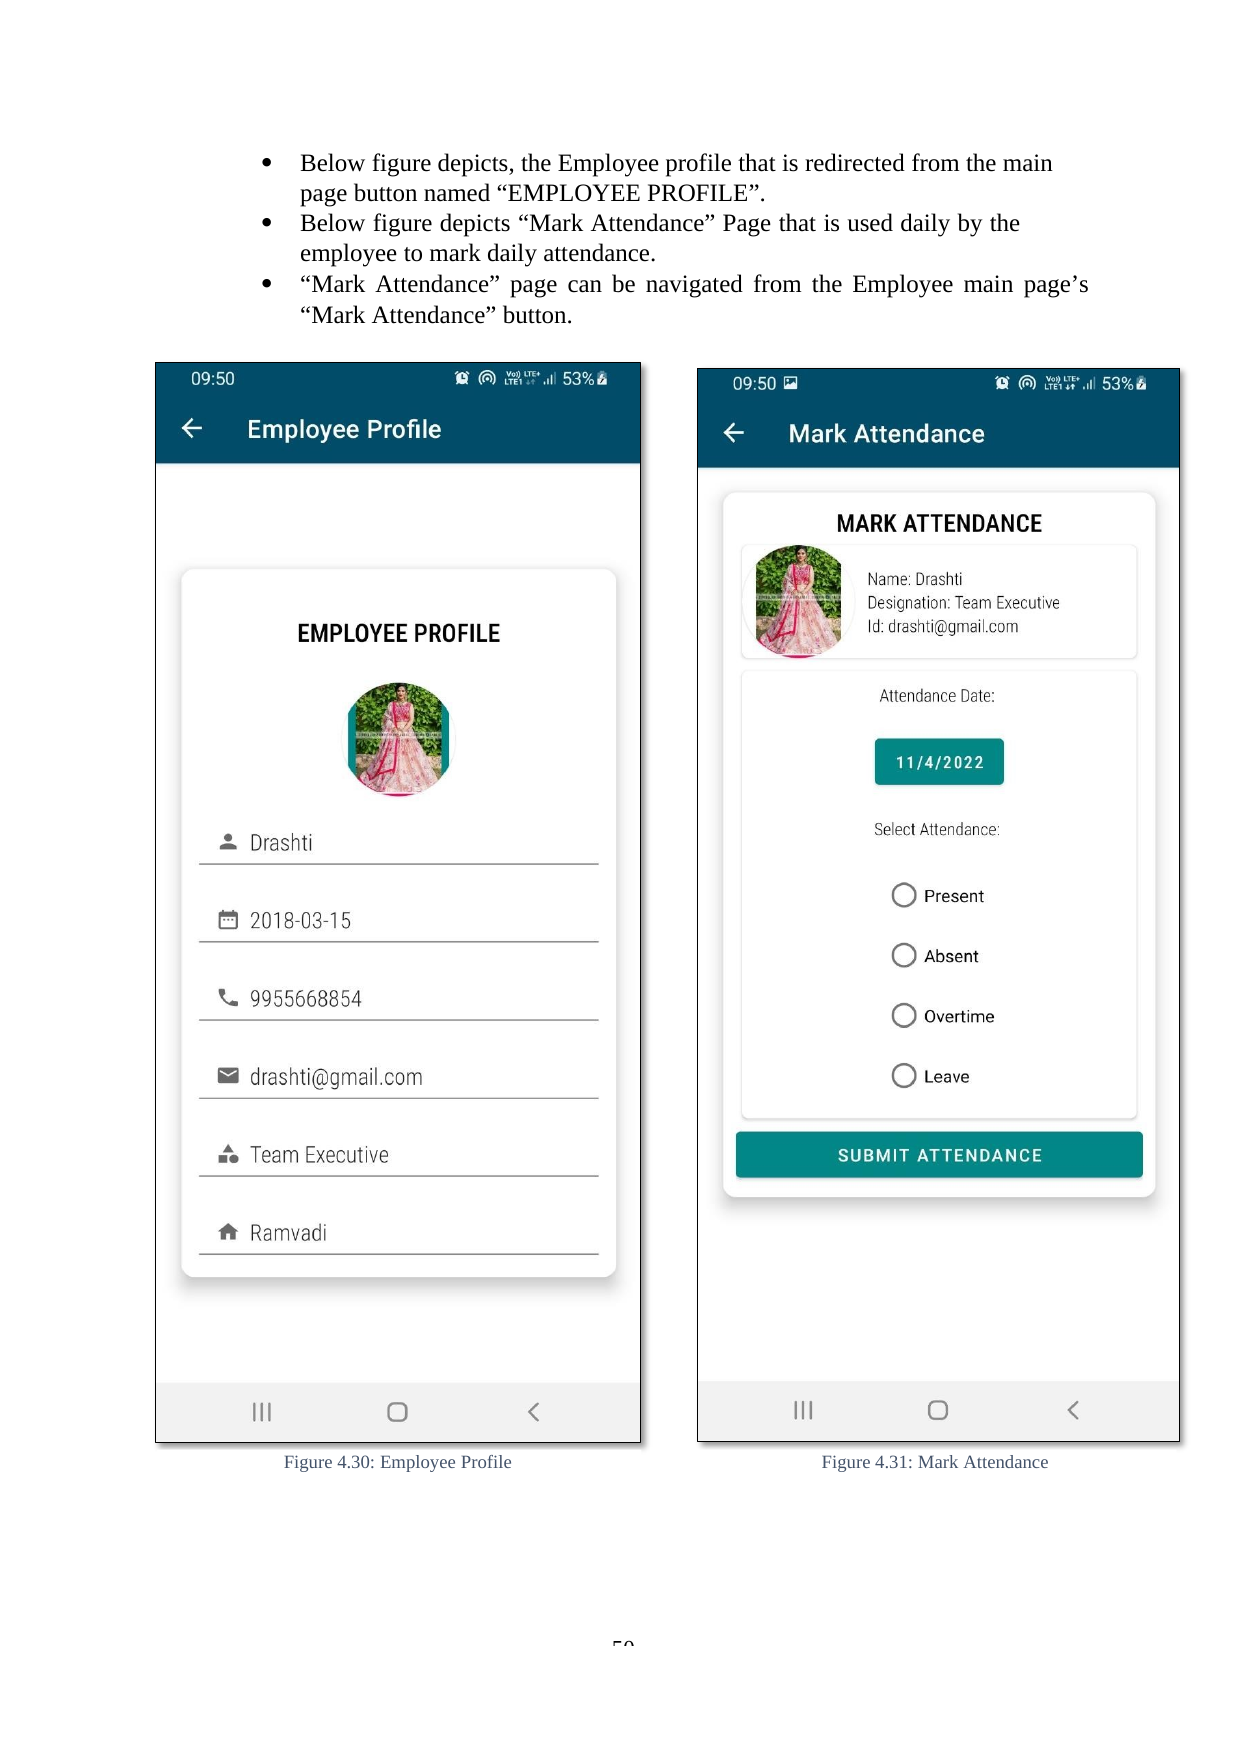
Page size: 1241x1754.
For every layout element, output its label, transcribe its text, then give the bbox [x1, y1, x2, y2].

list Below figure depicts “Mark Attendance” Page that is used daily by the employee to mark daily attendance. [262, 208, 1090, 267]
picture [152, 359, 653, 1455]
list Below figure depicts, the Employee profile that is redirected from the main page button named “EMPLOYEE PROFILE”. [262, 148, 1090, 207]
picture [694, 364, 1191, 1453]
list “Mark Attendance” page can be navigated from the Employee main page’s “Mark Attendance” button. [262, 269, 1090, 328]
